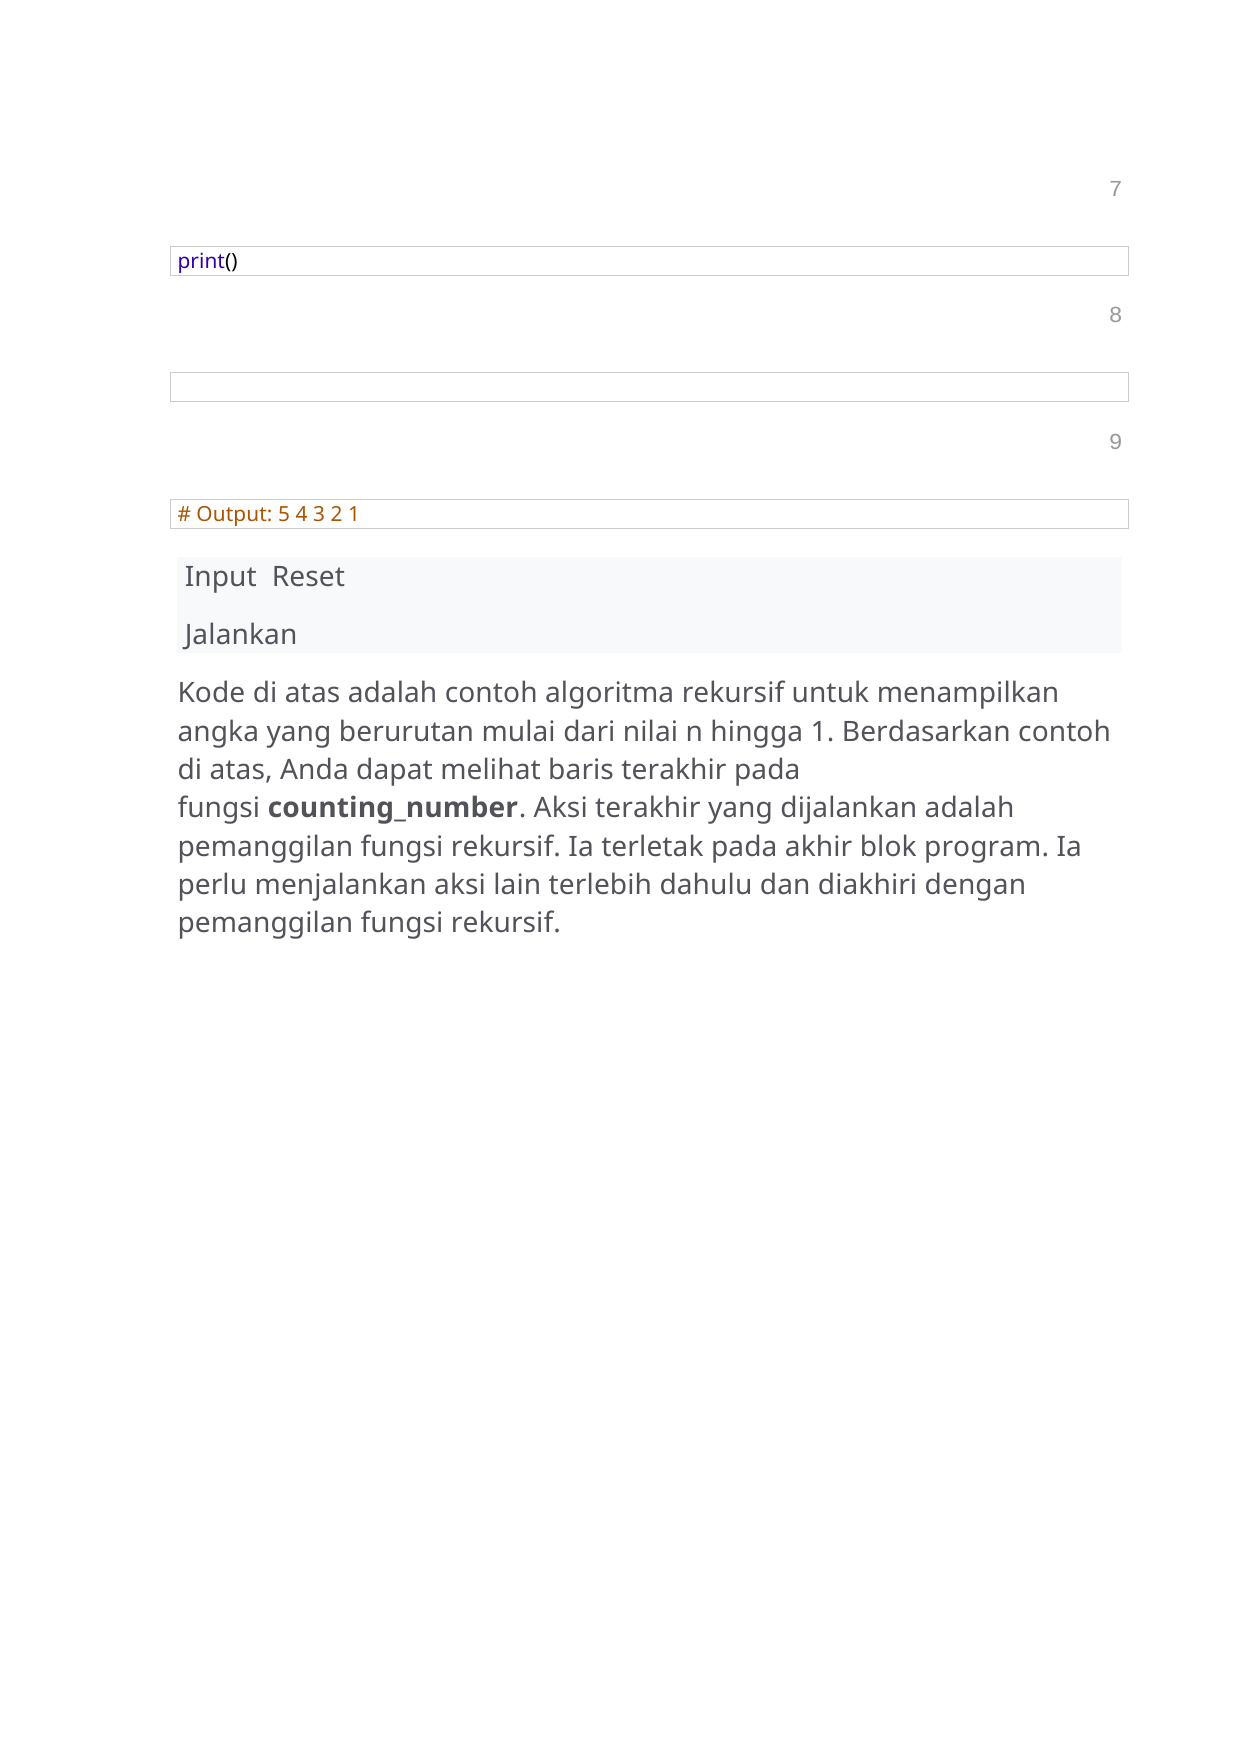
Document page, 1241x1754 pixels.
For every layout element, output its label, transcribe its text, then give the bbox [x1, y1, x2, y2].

text 7 [177, 177, 1122, 203]
text Input Reset [177, 557, 1122, 595]
text # Output: 5 4 3 2 1 [171, 500, 1128, 528]
text Jalankan [177, 614, 1122, 653]
text ​ [171, 373, 1128, 401]
text Kode di atas adalah contoh algoritma rekursif untuk menampilkan angka yang berurutan mulai dari nilai n hingga 1. Berdasarkan contoh di atas, Anda dapat melihat baris terakhir pada fungsi counting_number. Aksi terakhir yang dijalankan adalah pemanggilan fungsi rekursif. Ia terletak pada akhir blok program. Ia perlu menjalankan aksi lain terlebih dahulu dan diakhiri dengan pemanggilan fungsi rekursif. [177, 673, 1122, 941]
text 8 [177, 304, 1122, 329]
text print() [171, 247, 1128, 275]
text 9 [177, 430, 1122, 456]
